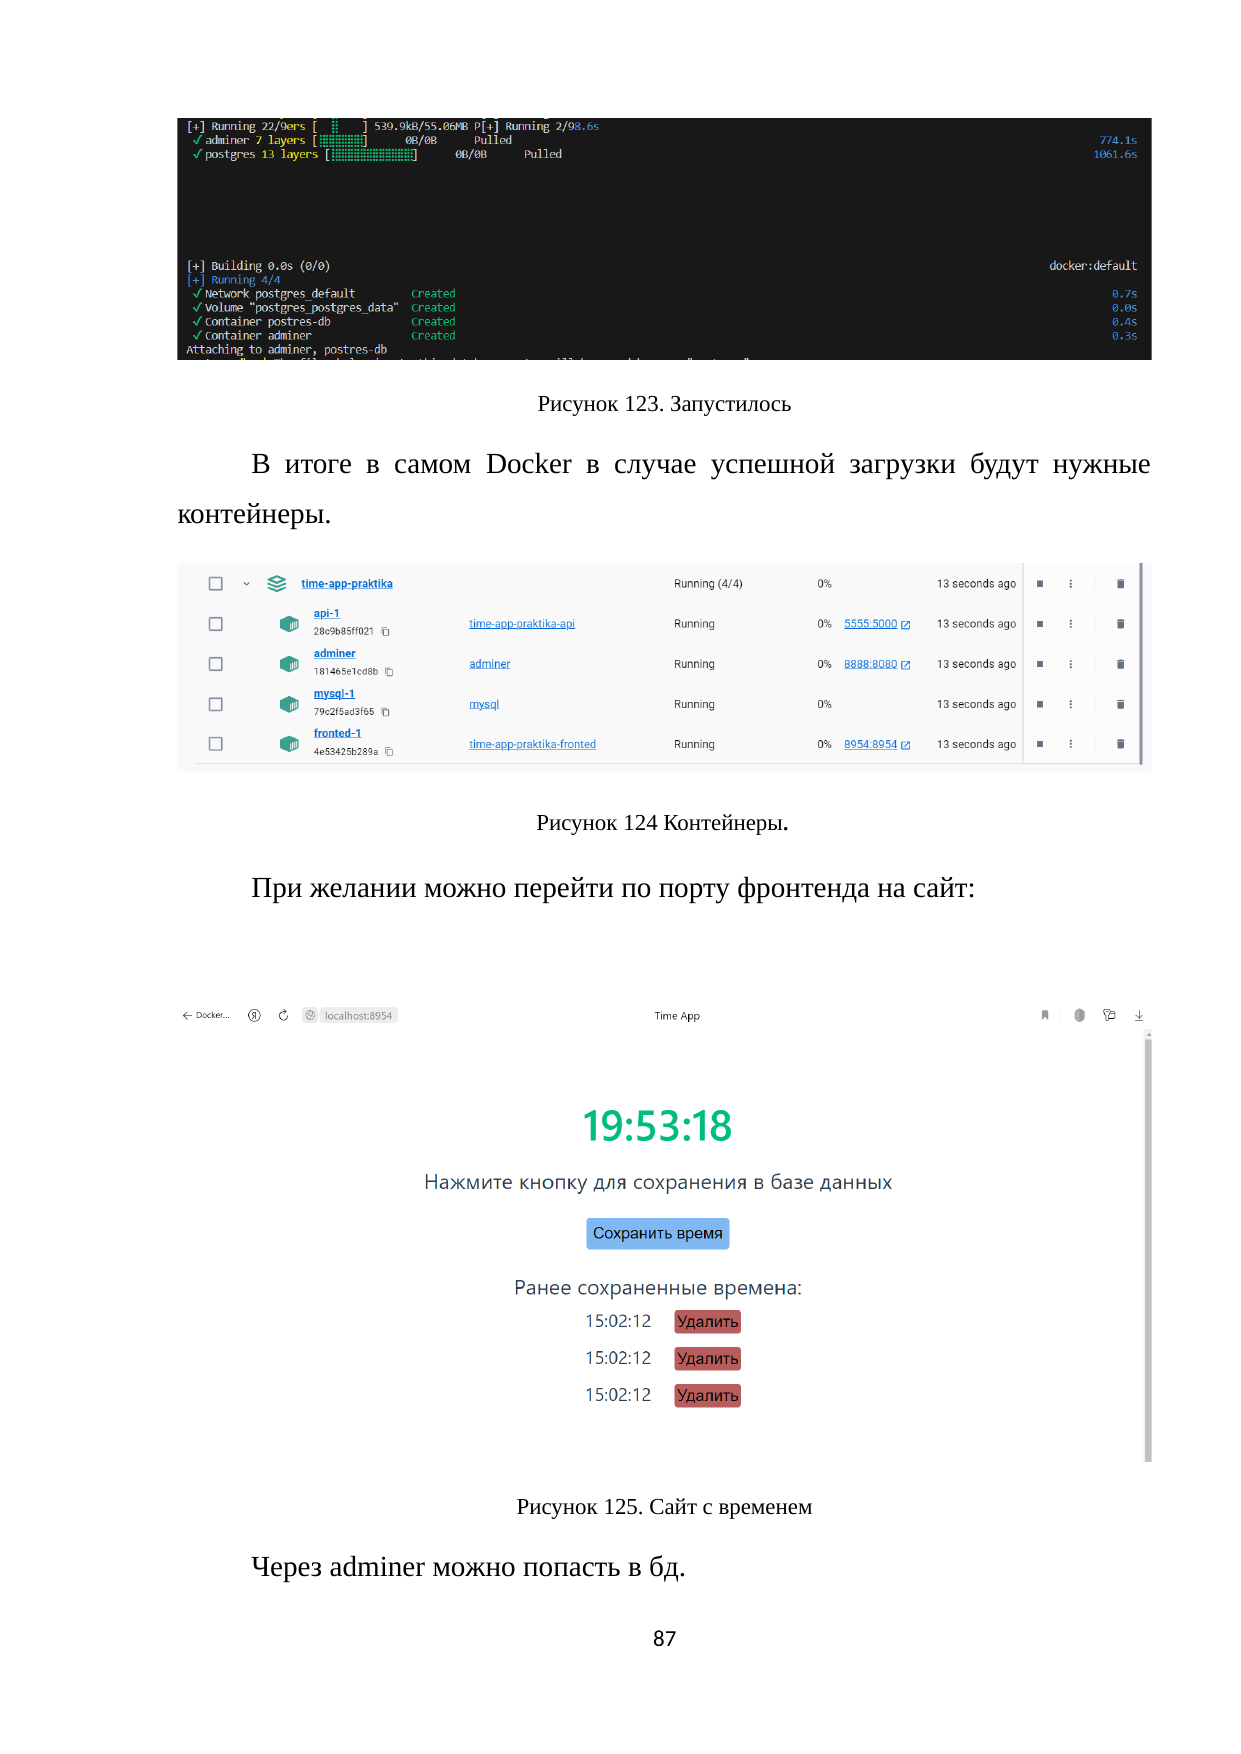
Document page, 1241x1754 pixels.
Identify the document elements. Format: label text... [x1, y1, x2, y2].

text Через adminer можно попасть в бд. [177, 1549, 1152, 1582]
text Рисунок 123. Запустилось [177, 390, 1152, 416]
picture [177, 563, 1152, 772]
picture [177, 118, 1152, 360]
text В итоге в самом Docker в случае успешной загрузки будут нужные контейнеры. [177, 446, 1152, 530]
text Рисунок 124 Контейнеры. [177, 803, 1152, 836]
text При желании можно перейти по порту фронтенда на сайт: [177, 870, 1152, 903]
picture [177, 1003, 1152, 1462]
text Рисунок 125. Сайт с временем [177, 1493, 1152, 1519]
